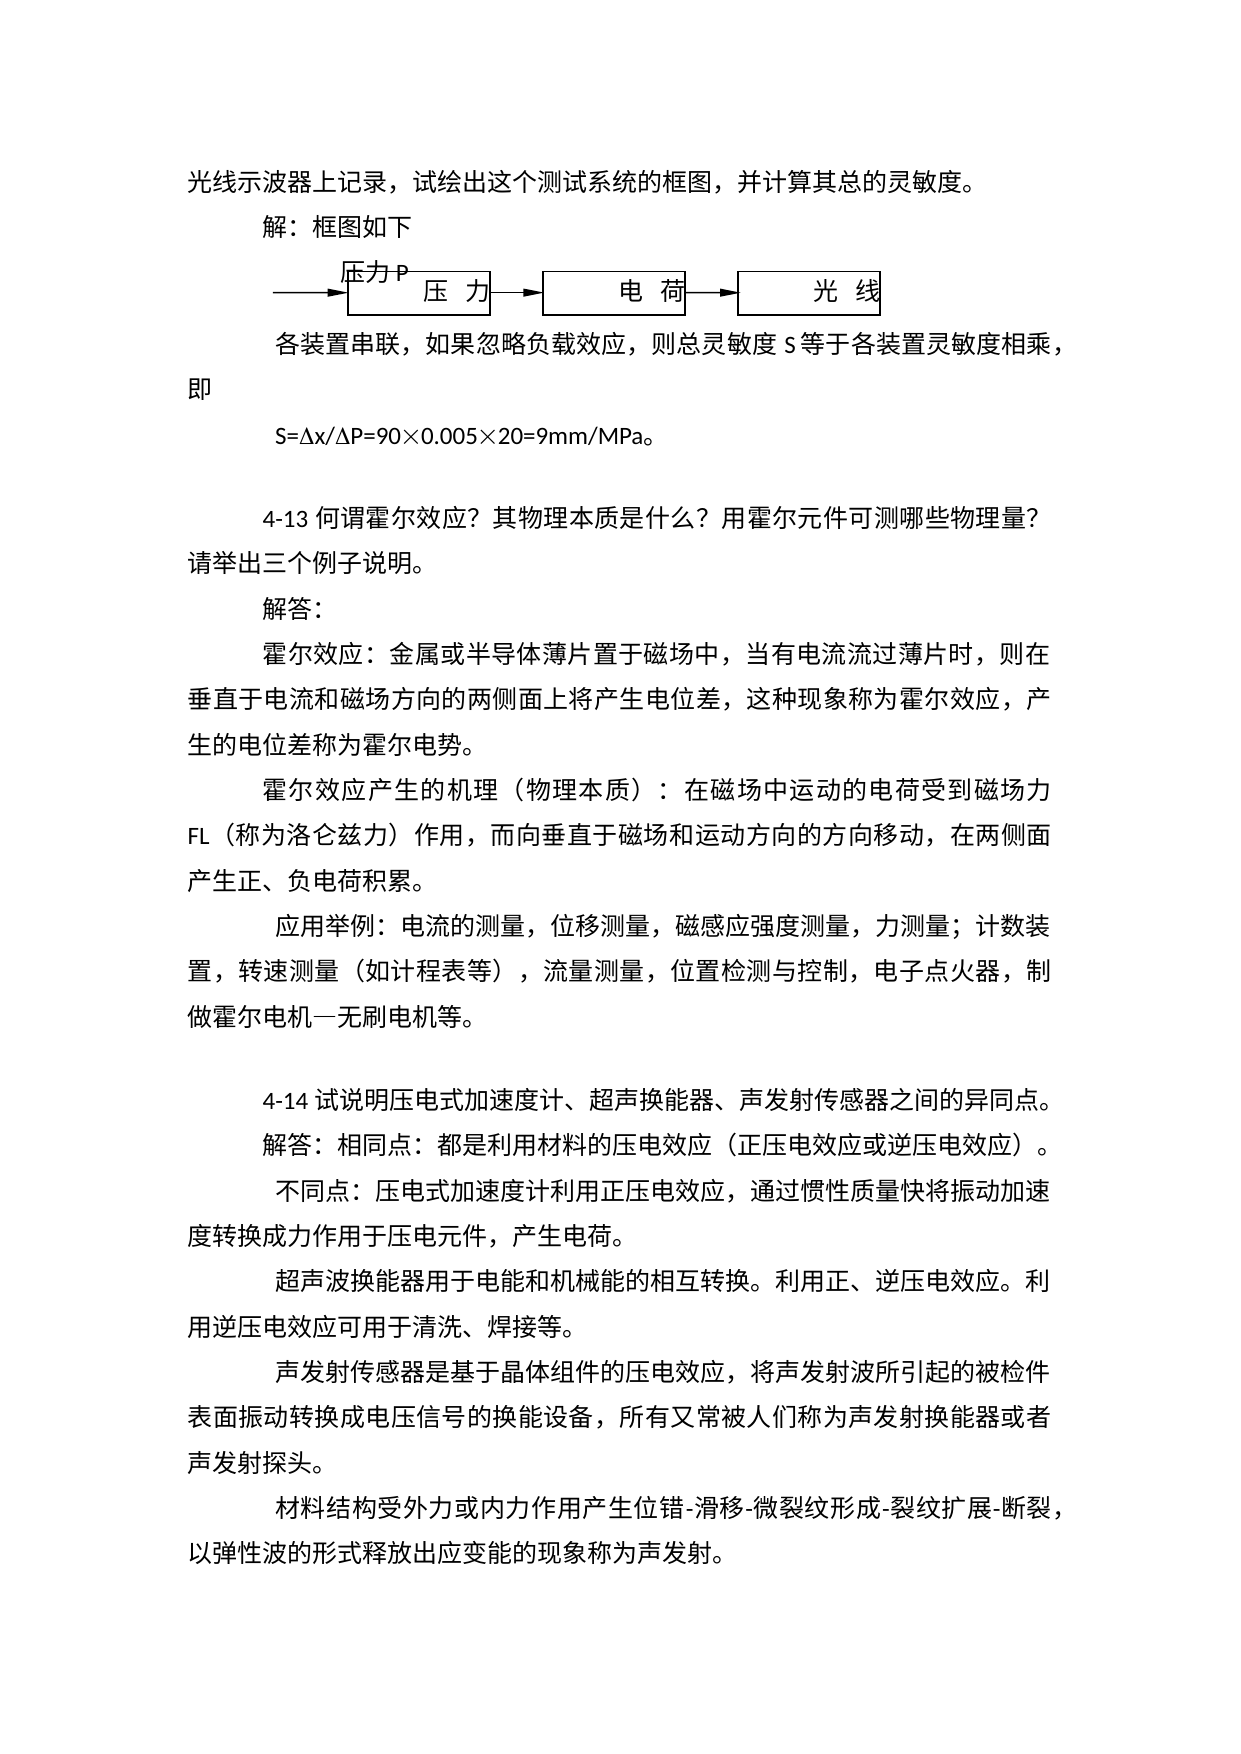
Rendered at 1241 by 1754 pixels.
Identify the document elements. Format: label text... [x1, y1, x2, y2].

text 4-13 何谓霍尔效应？其物理本质是什么？用霍尔元件可测哪些物理量？请举出三个例子说明。 [187, 499, 1053, 580]
text 不同点：压电式加速度计利用正压电效应，通过惯性质量快将振动加速度转换成力作用于压电元件，产生电荷。 [187, 1171, 1053, 1253]
text 霍尔效应产生的机理（物理本质）：在磁场中运动的电荷受到磁场力FL（称为洛仑兹力）作用，而向垂直于磁场和运动方向的方向移动，在两侧面产生正、负电荷积累。 [187, 771, 1053, 897]
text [187, 162, 1053, 198]
text 解答：相同点：都是利用材料的压电效应（正压电效应或逆压电效应）。 [187, 1126, 1053, 1162]
text 解答： [187, 589, 1053, 626]
text 材料结构受外力或内力作用产生位错-滑移-微裂纹形成-裂纹扩展-断裂，以弹性波的形式释放出应变能的现象称为声发射。 [187, 1488, 1053, 1570]
text 超声波换能器用于电能和机械能的相互转换。利用正、逆压电效应。利用逆压电效应可用于清洗、焊接等。 [187, 1262, 1053, 1343]
text 应用举例：电流的测量，位移测量，磁感应强度测量，力测量；计数装置，转速测量（如计程表等），流量测量，位置检测与控制，电子点火器，制做霍尔电机—无刷电机等。 [187, 906, 1053, 1033]
text S=x/P=900.00520=9mm/MPa。 [187, 415, 1053, 451]
text 解：框图如下 [187, 207, 1053, 243]
text 声发射传感器是基于晶体组件的压电效应，将声发射波所引起的被检件表面振动转换成电压信号的换能设备，所有又常被人们称为声发射换能器或者声发射探头。 [187, 1352, 1053, 1479]
text 霍尔效应：金属或半导体薄片置于磁场中，当有电流流过薄片时，则在垂直于电流和磁场方向的两侧面上将产生电位差，这种现象称为霍尔效应，产生的电位差称为霍尔电势。 [187, 634, 1053, 761]
text 各装置串联，如果忽略负载效应，则总灵敏度S等于各装置灵敏度相乘，即 [187, 324, 1053, 406]
text 4-14 试说明压电式加速度计、超声换能器、声发射传感器之间的异同点。 [187, 1081, 1053, 1117]
